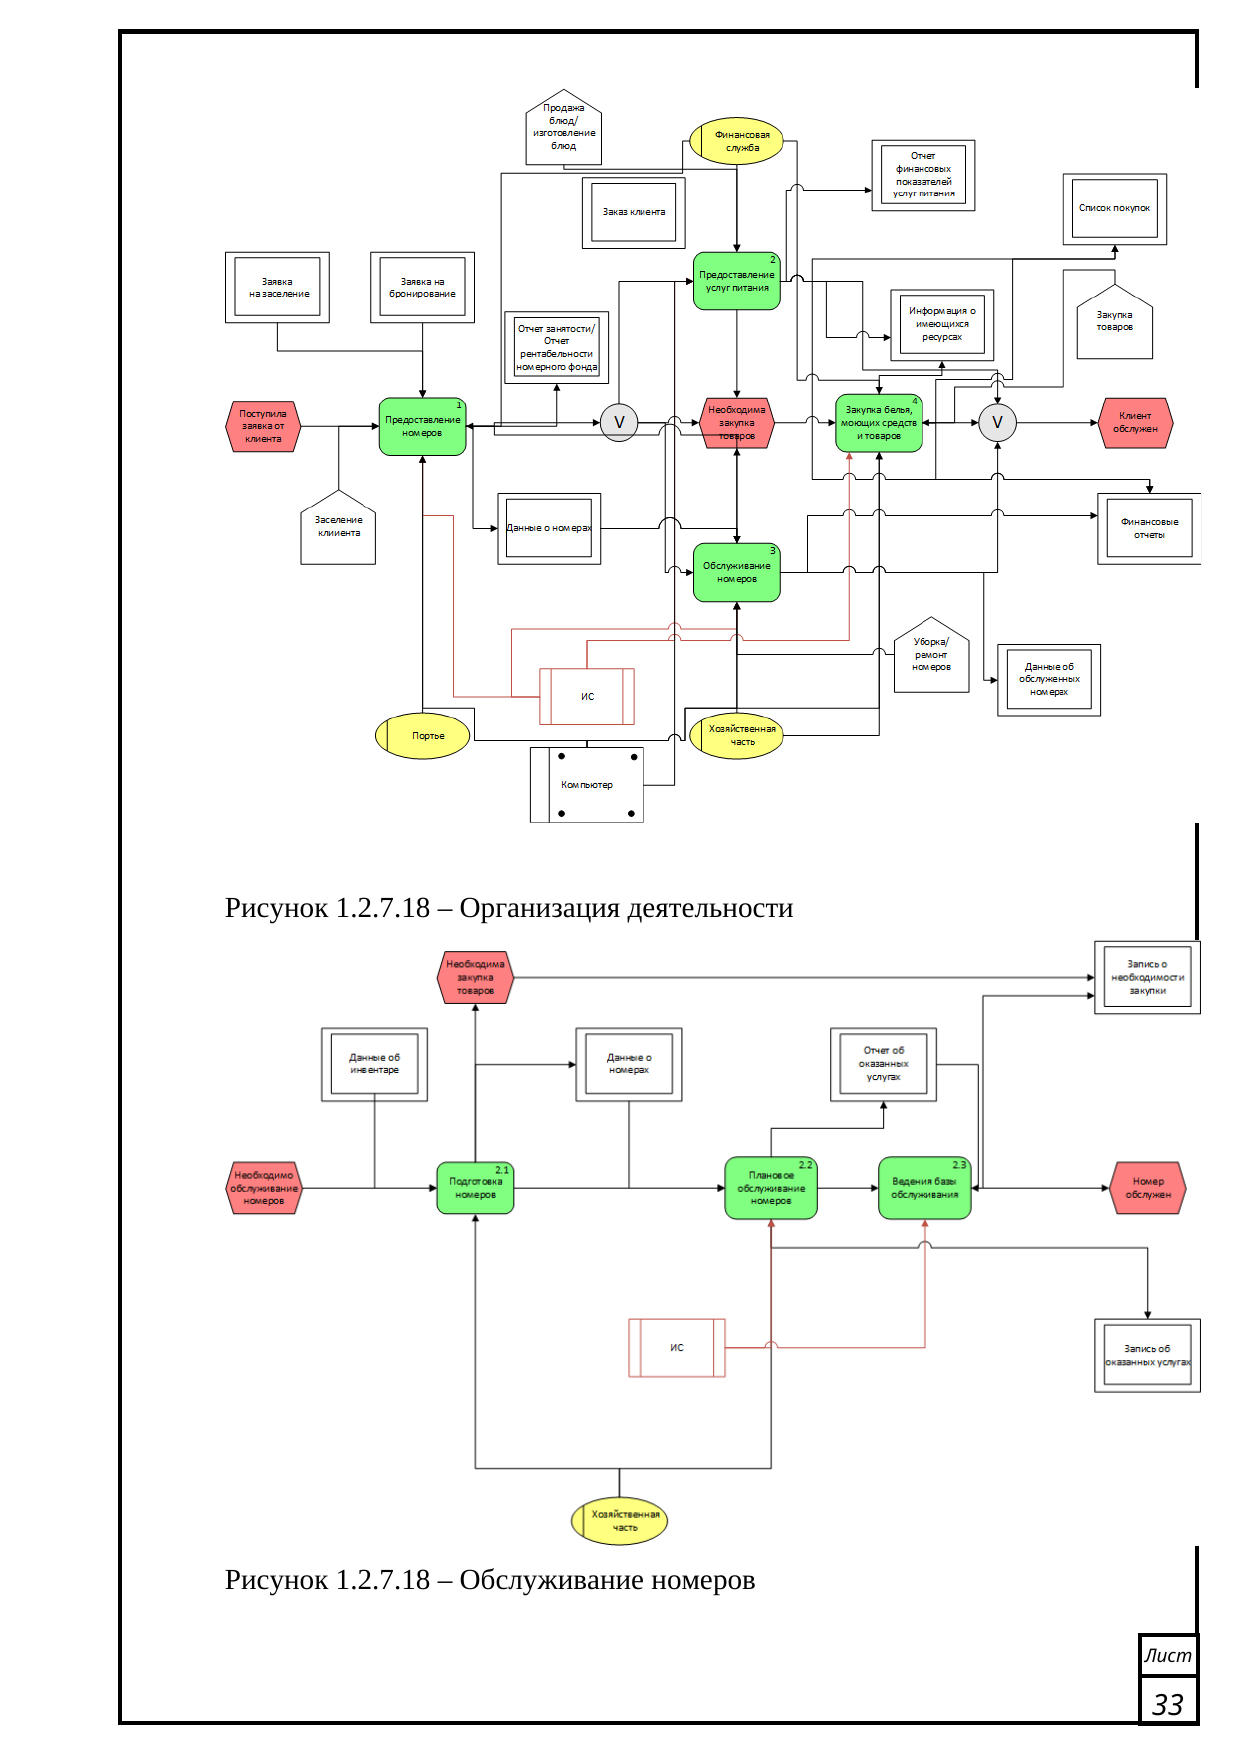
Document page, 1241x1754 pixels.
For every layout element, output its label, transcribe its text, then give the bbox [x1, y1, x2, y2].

text Рисунок 1.2.7.18 – Обслуживание номеров [136, 1562, 1178, 1595]
picture [224, 88, 1202, 823]
text Рисунок 1.2.7.18 – Организация деятельности [136, 890, 1178, 924]
picture [224, 940, 1202, 1546]
